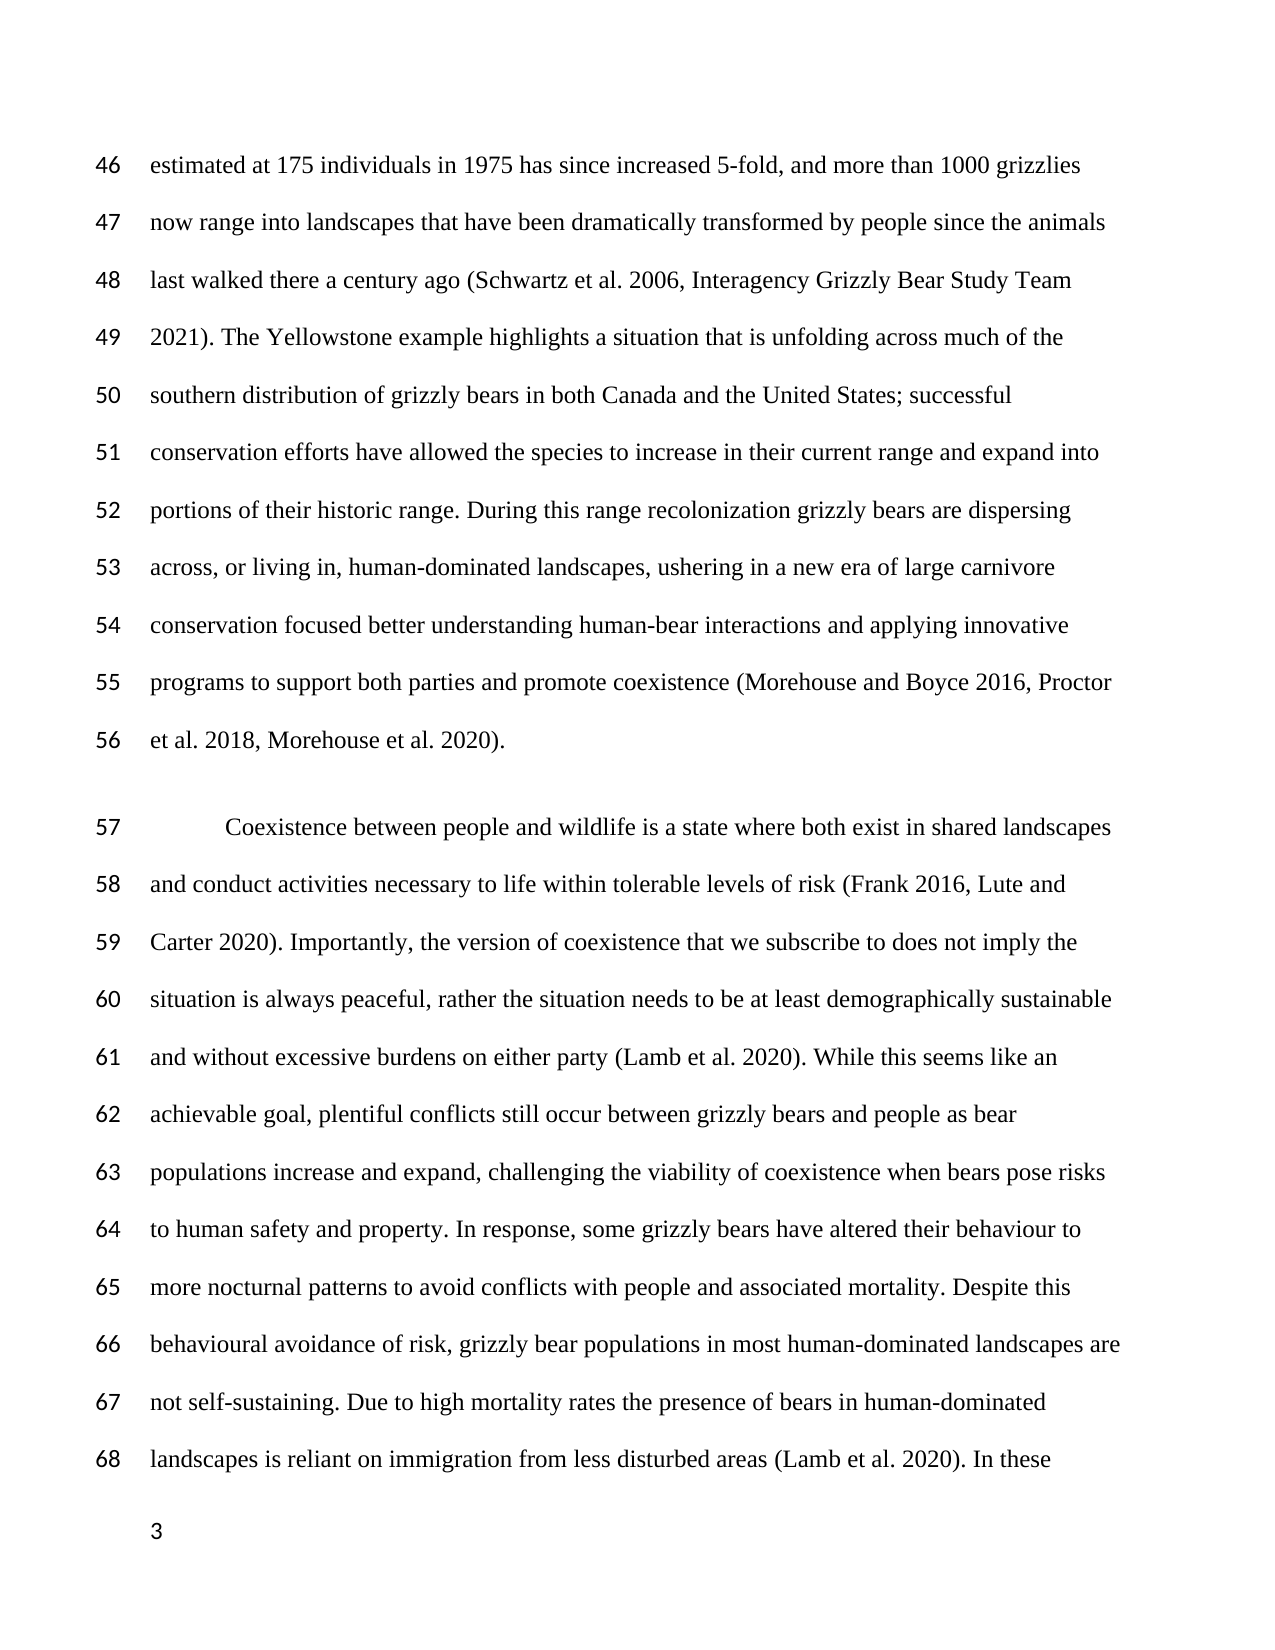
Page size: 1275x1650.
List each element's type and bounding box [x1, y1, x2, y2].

text [150, 812, 1125, 1473]
text [150, 150, 1125, 754]
